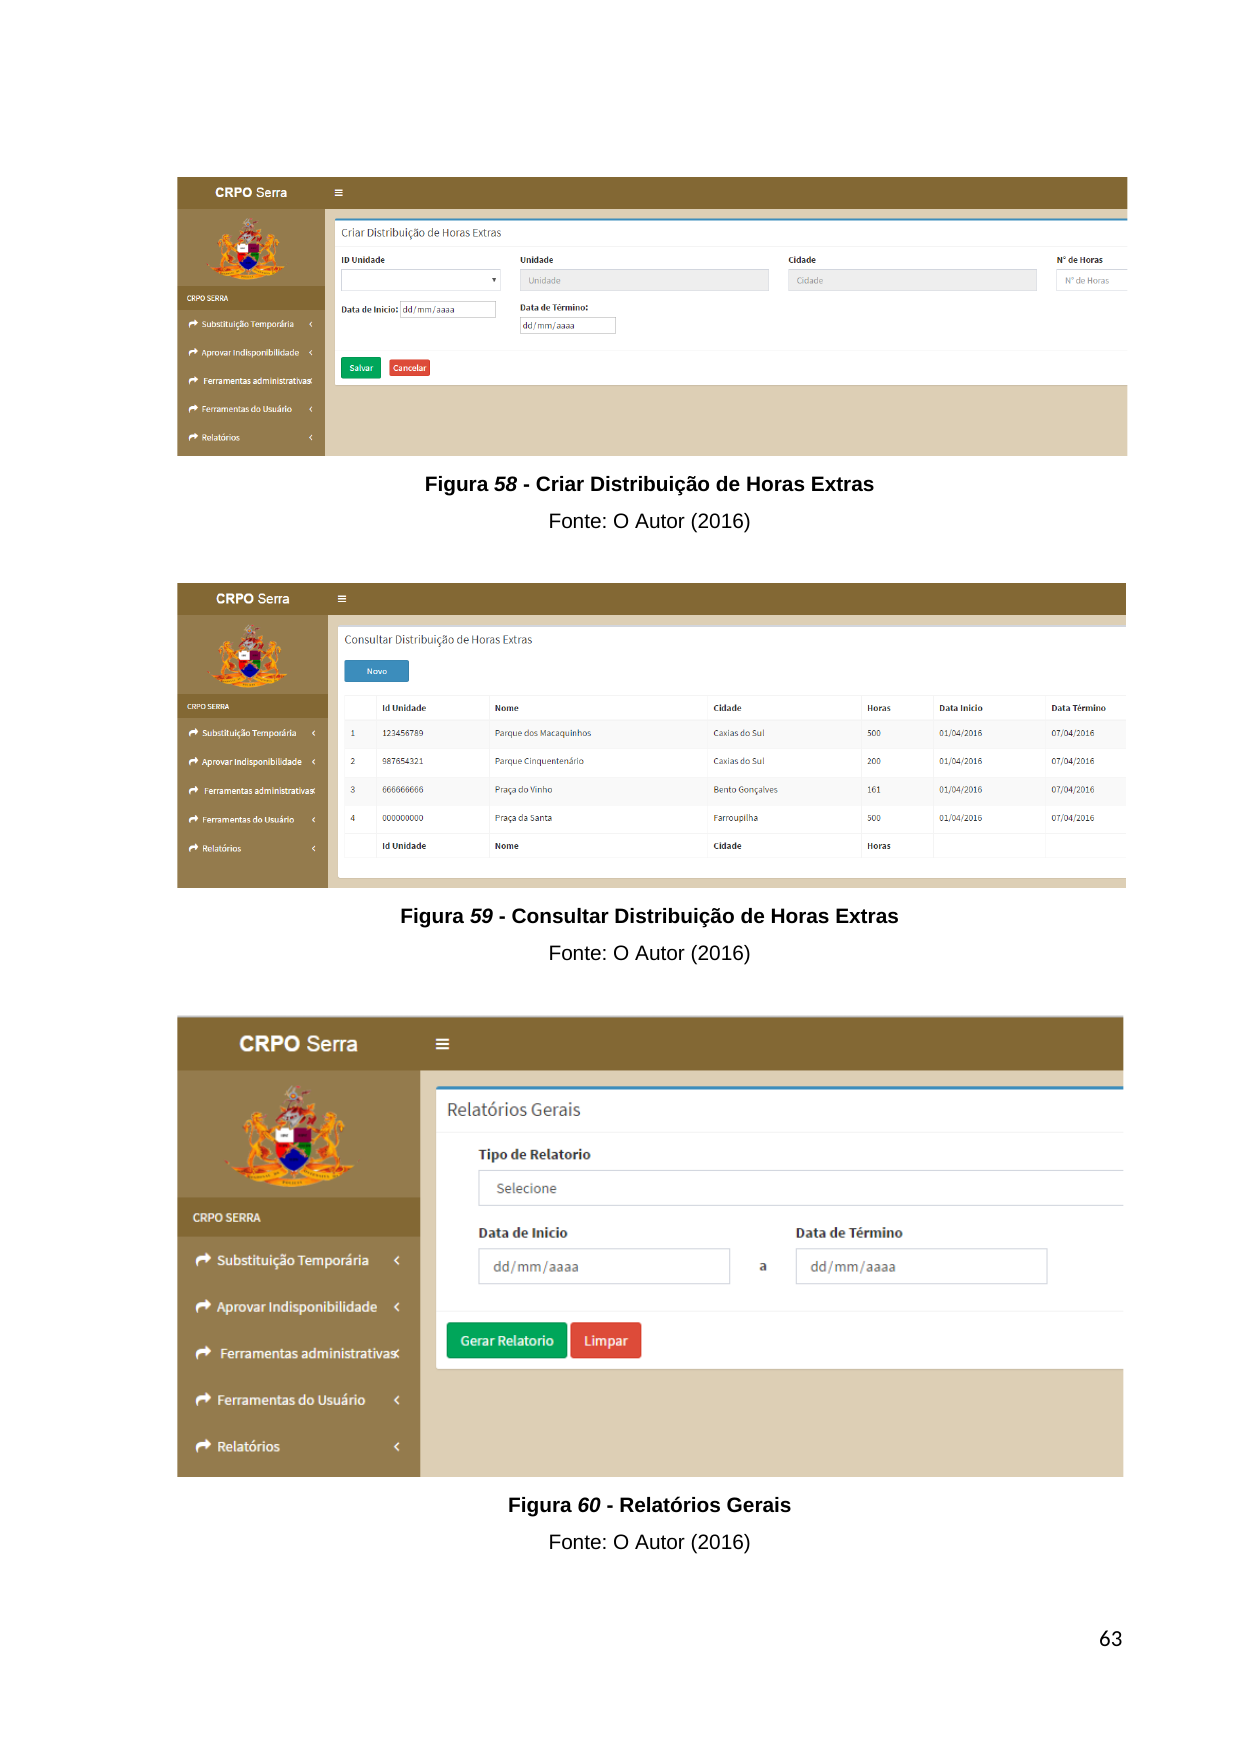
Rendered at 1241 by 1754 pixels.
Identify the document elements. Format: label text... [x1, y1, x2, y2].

text Figura 58 - Criar Distribuição de Horas Extras [177, 472, 1122, 496]
picture [177, 1015, 1124, 1477]
text Figura 60 - Relatórios Gerais [177, 1493, 1122, 1517]
text Fonte: O Autor (2016) [177, 941, 1122, 964]
picture [177, 177, 1128, 456]
text Figura 59 - Consultar Distribuição de Horas Extras [177, 904, 1122, 928]
text Fonte: O Autor (2016) [177, 509, 1122, 533]
picture [177, 583, 1126, 888]
text Fonte: O Autor (2016) [177, 1529, 1122, 1553]
